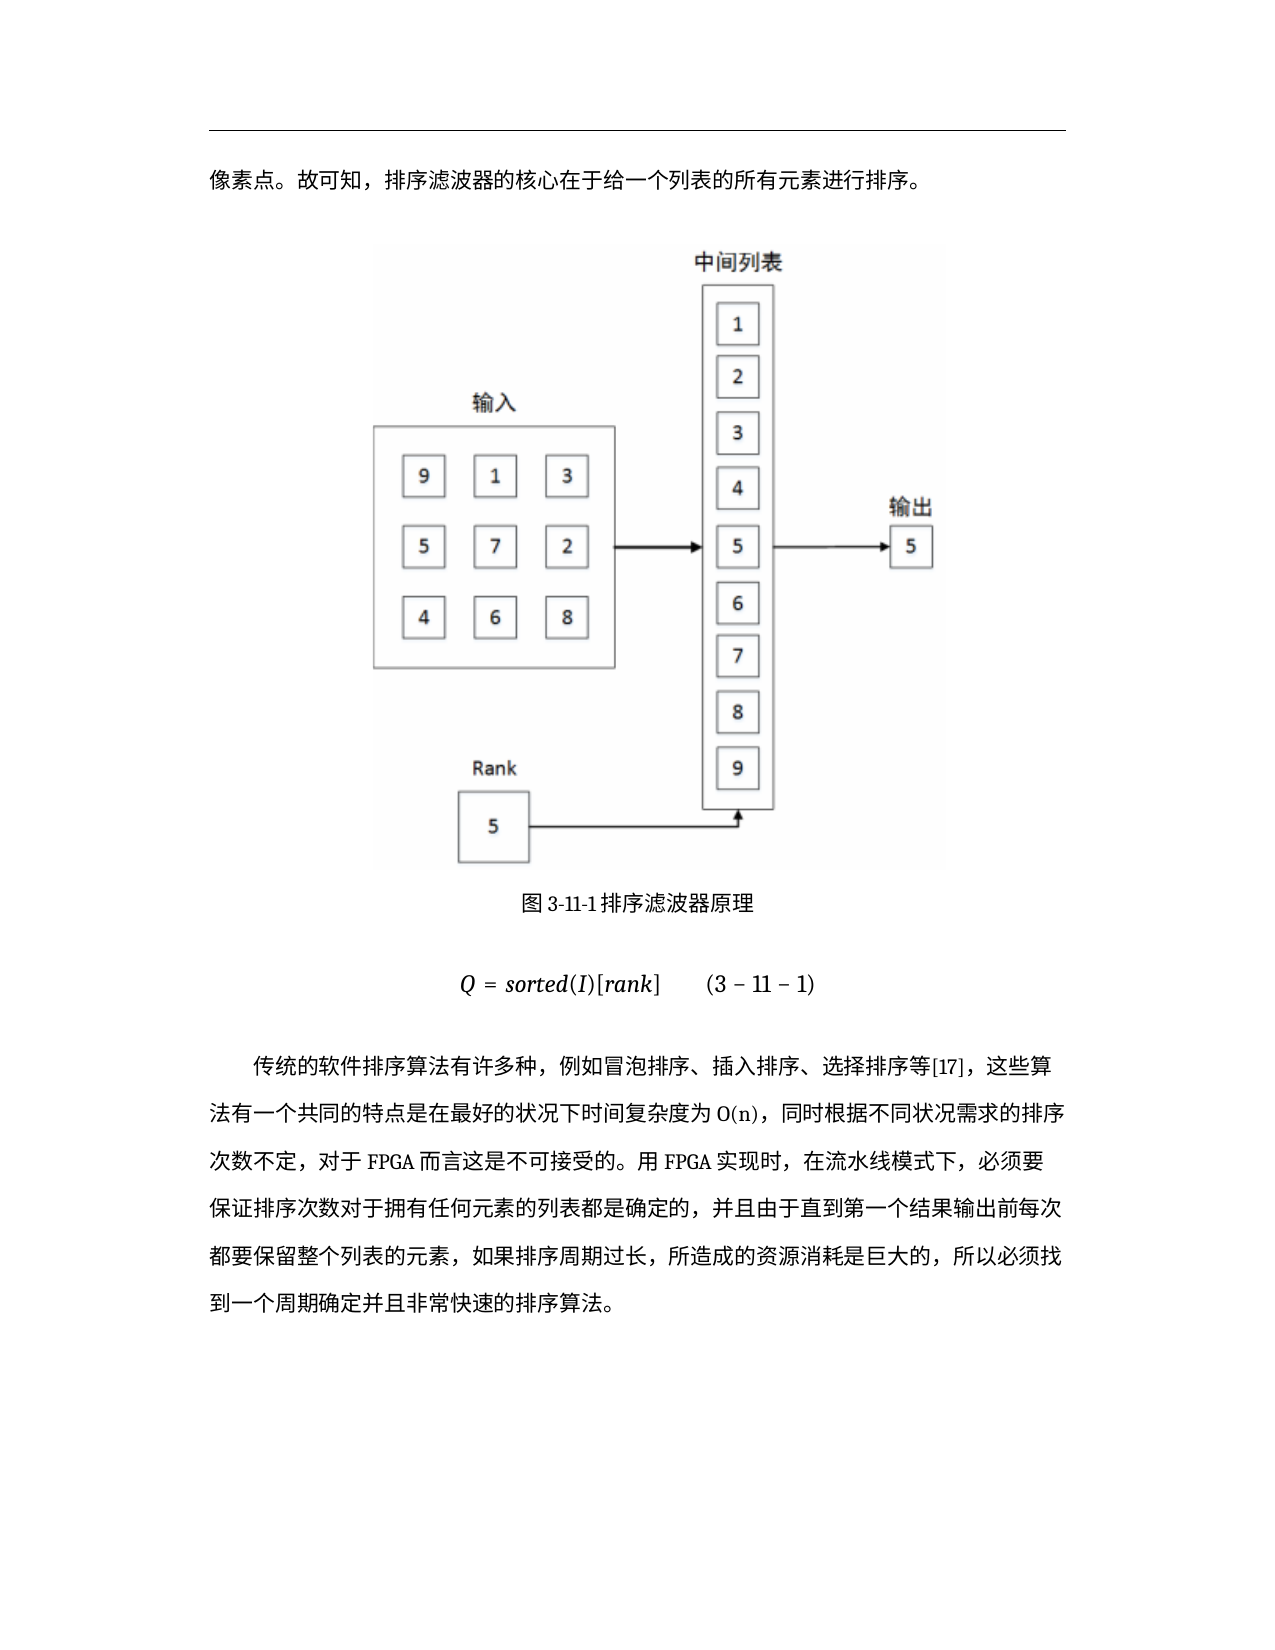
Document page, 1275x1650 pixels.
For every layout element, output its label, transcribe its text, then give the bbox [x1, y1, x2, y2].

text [209, 163, 1066, 232]
picture [372, 244, 946, 870]
text 传统的软件排序算法有许多种，例如冒泡排序、插入排序、选择排序等[17]，这些算法有一个共同的特点是在最好的状况下时间复杂度为O(n)，同时根据不同状况需求的排序次数不定，对于FPGA而言这是不可接受的。用FPGA实现时，在流水线模式下，必须要保证排序次数对于拥有任何元素的列表都是确定的，并且由于直到第一个结果输出前每次都要保留整个列表的元素，如果排序周期过长，所造成的资源消耗是巨大的，所以必须找到一个周期确定并且非常快速的排序算法。 [209, 1049, 1066, 1318]
